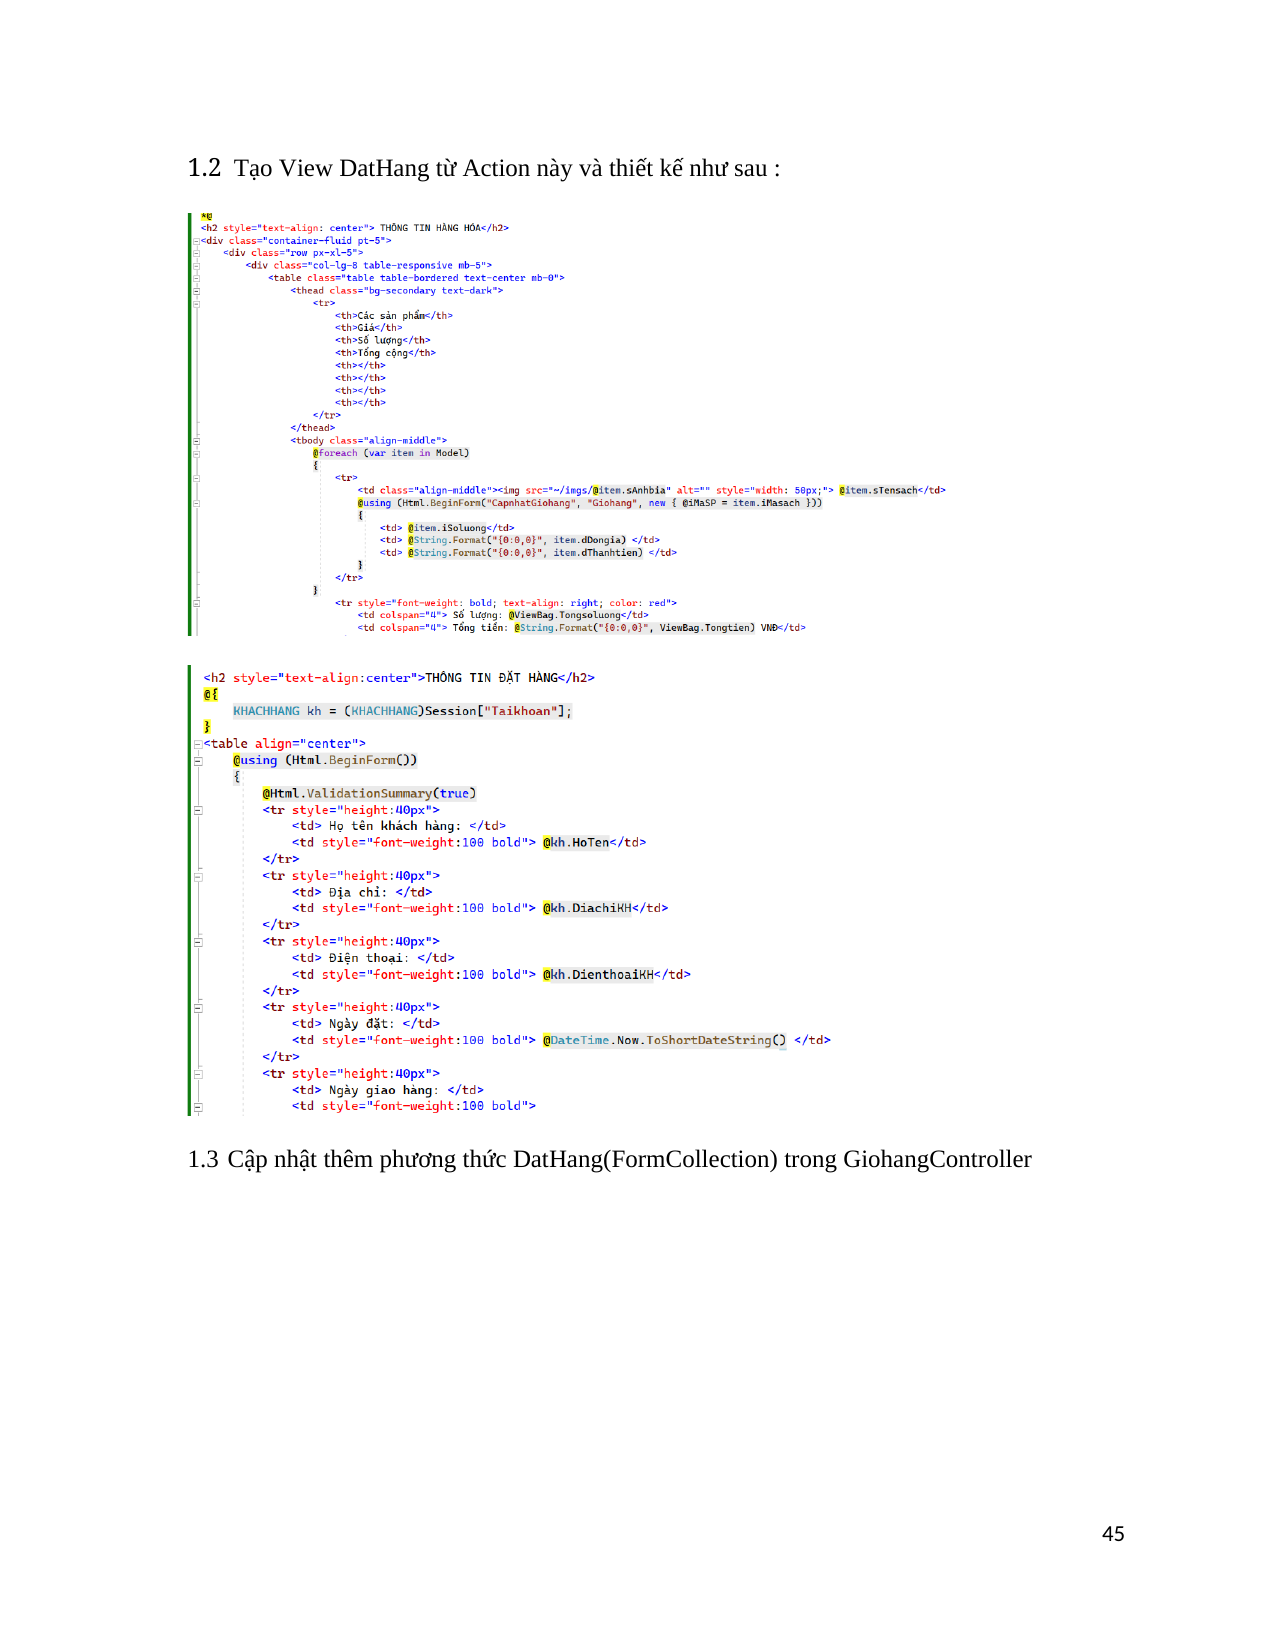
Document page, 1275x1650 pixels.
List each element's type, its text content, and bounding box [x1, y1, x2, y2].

list Cập nhật thêm phương thức DatHang(FormCollection) trong GiohangController [187, 1144, 1125, 1173]
picture [187, 665, 1163, 1116]
picture [187, 213, 1163, 636]
list Tạo View DatHang từ Action này và thiết kế như sau : [187, 150, 1125, 184]
